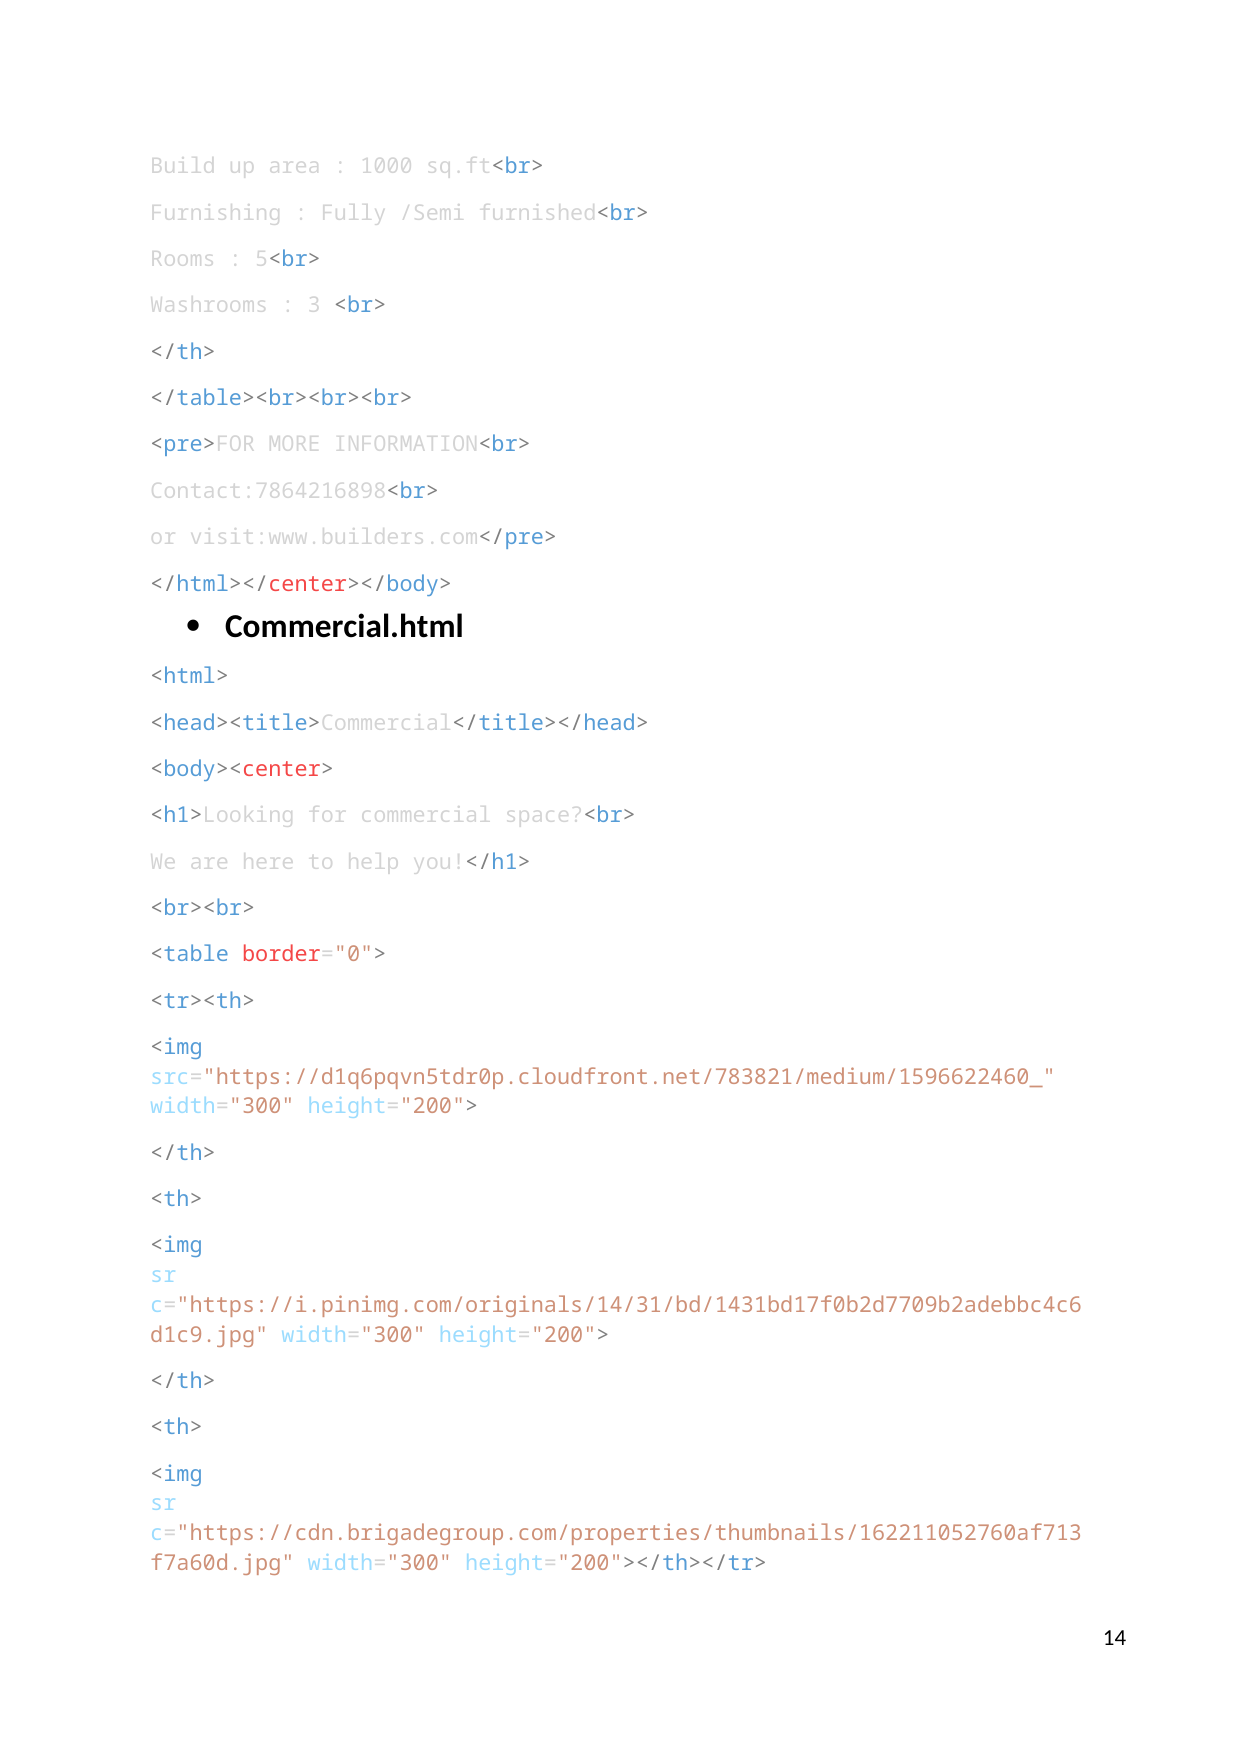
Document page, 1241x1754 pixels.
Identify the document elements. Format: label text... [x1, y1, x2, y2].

text Furnishing : Fully /Semi furnished<br> [150, 196, 1090, 226]
text Build up area : 1000 sq.ft<br> [150, 150, 1090, 180]
text or visit:www.builders.com</pre> [150, 521, 1090, 551]
text We are here to help you!</h1> [150, 845, 1090, 875]
text <th> [150, 1411, 1090, 1441]
text <table border="0"> [150, 938, 1090, 968]
text <img src="https://cdn.brigadegroup.com/properties/thumbnails/162211052760af713f7a60d.jpg" width="300" height="200"></th></tr> [150, 1457, 1090, 1576]
text <img src="https://d1q6pqvn5tdr0p.cloudfront.net/783821/medium/1596622460_" width="300" height="200"> [150, 1031, 1090, 1120]
text <head><title>Commercial</title></head> [150, 706, 1090, 736]
text Contact:7864216898<br> [150, 474, 1090, 504]
text </th> [150, 335, 1090, 365]
text </html></center></body> [150, 567, 1090, 597]
list Commercial.html [187, 613, 1090, 643]
text </th> [150, 1136, 1090, 1166]
text <br><br> [150, 892, 1090, 921]
text <pre>FOR MORE INFORMATION<br> [150, 428, 1090, 458]
text <img src="https://i.pinimg.com/originals/14/31/bd/1431bd17f0b2d7709b2adebbc4c6d1c9.jpg" width="300" height="200"> [150, 1229, 1090, 1348]
text <h1>Looking for commercial space?<br> [150, 799, 1090, 829]
text <body><center> [150, 753, 1090, 782]
text Rooms : 5<br> [150, 243, 1090, 272]
text <th> [150, 1183, 1090, 1212]
text </th> [150, 1364, 1090, 1394]
text <tr><th> [150, 984, 1090, 1014]
text Washrooms : 3 <br> [150, 289, 1090, 319]
text </table><br><br><br> [150, 382, 1090, 411]
text <html> [150, 660, 1090, 689]
